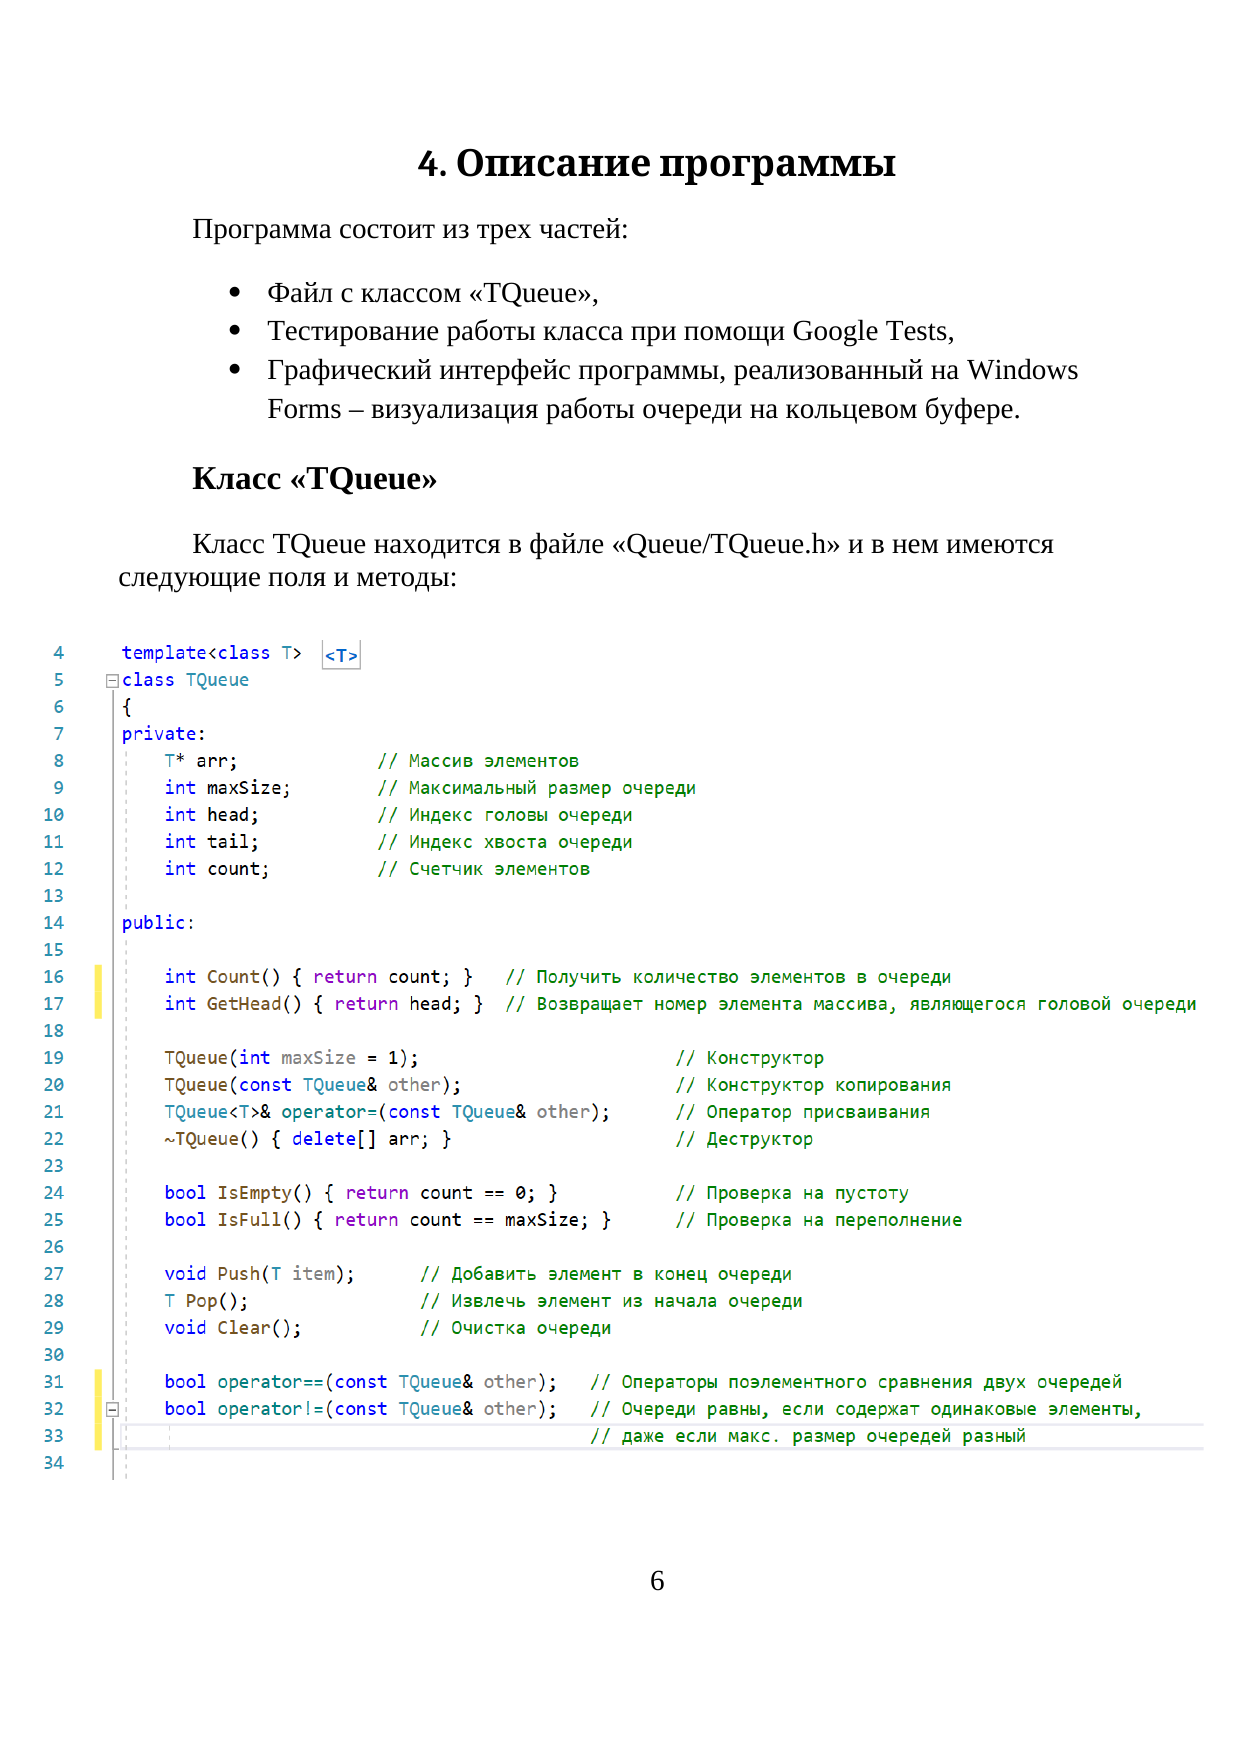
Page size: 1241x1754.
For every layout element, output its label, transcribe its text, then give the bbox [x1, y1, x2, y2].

text Программа состоит из трех частей: [118, 211, 1122, 245]
picture [32, 640, 1204, 1480]
list Графический интерфейс программы, реализованный на Windows Forms – визуализация работы очереди на кольцевом буфере. [229, 352, 1122, 424]
list Тестирование работы класса при помощи Google Tests, [229, 313, 1122, 347]
subtitle Описание программы [192, 143, 1122, 186]
text Класс TQueue находится в файле «Queue/TQueue.h» и в нем имеются следующие поля и методы: [118, 526, 1122, 593]
list Файл с классом «TQueue», [229, 275, 1122, 308]
subtitle Класс «TQueue» [118, 458, 1122, 497]
